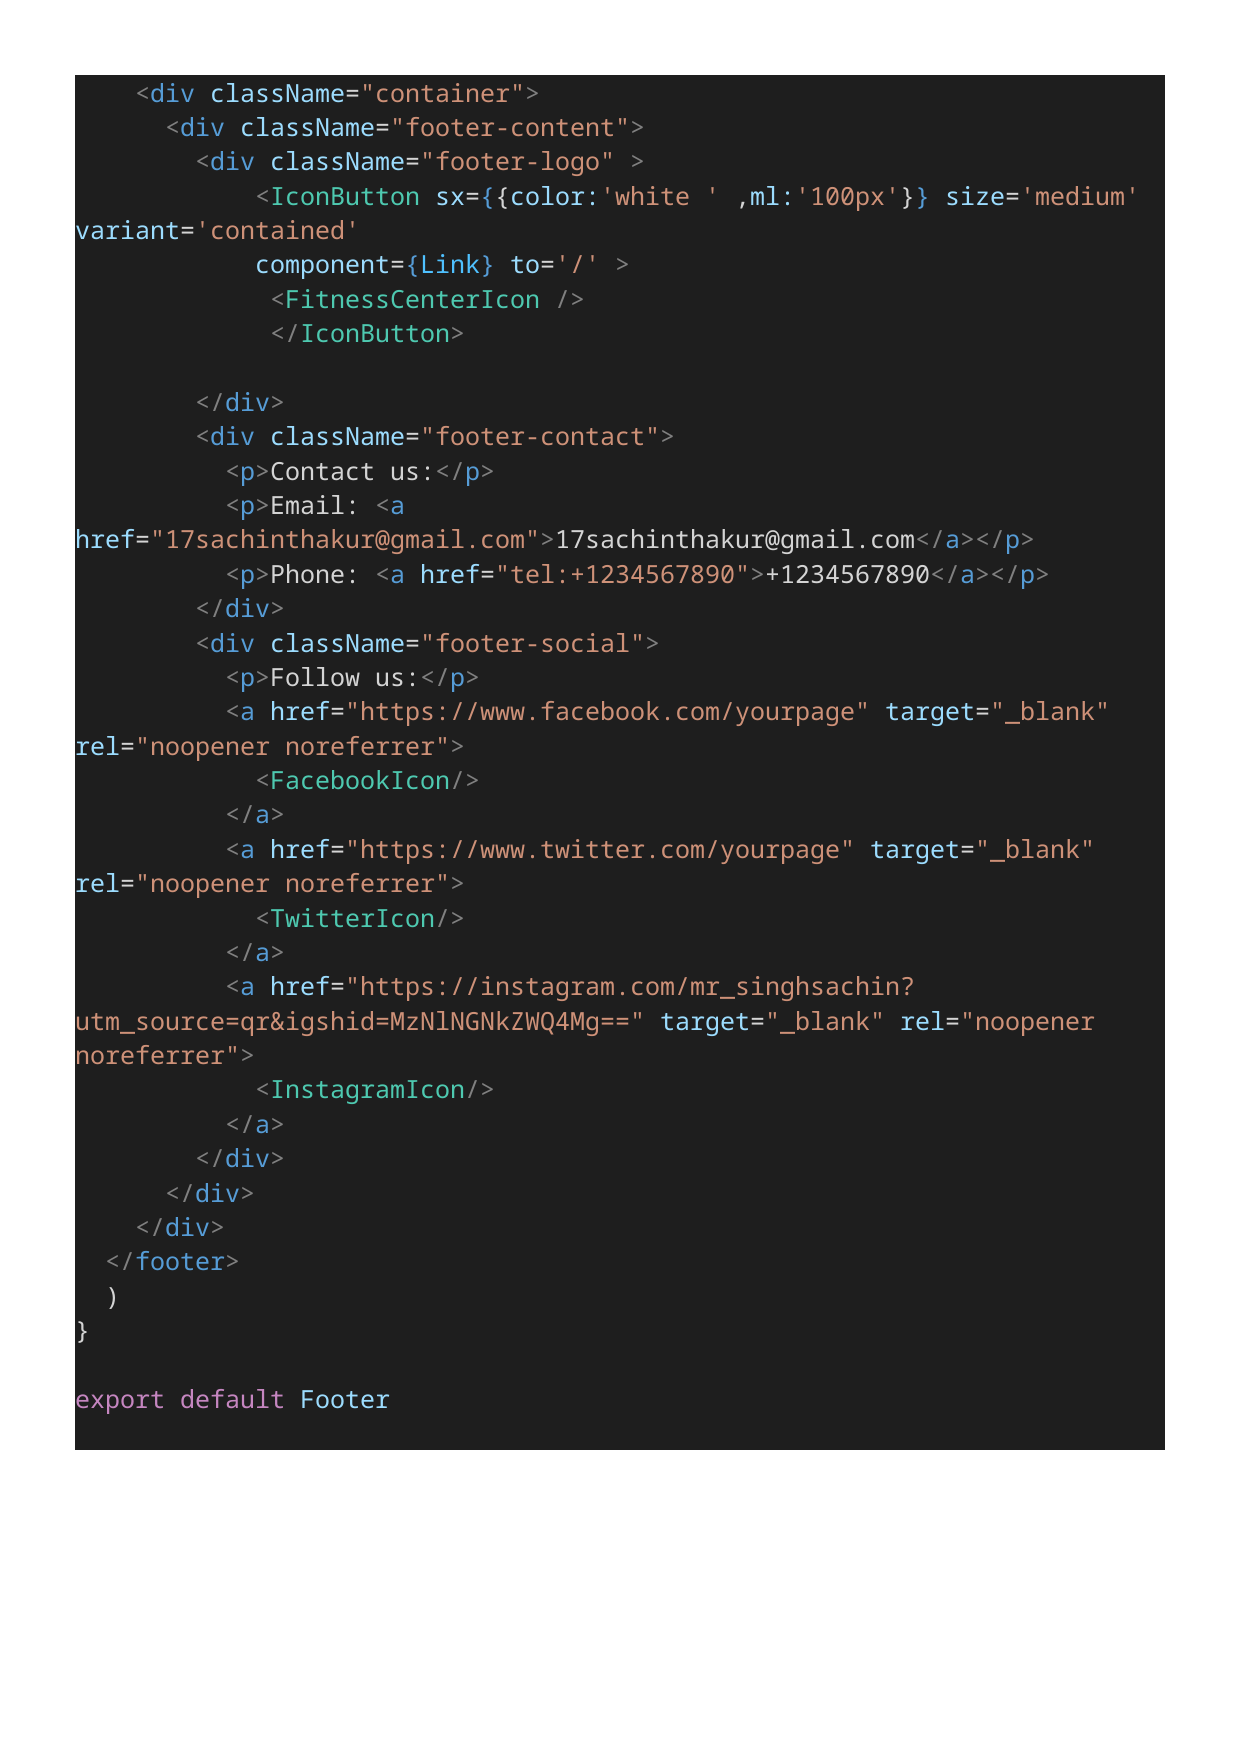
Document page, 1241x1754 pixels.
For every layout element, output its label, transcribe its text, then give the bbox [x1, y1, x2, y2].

text <a href="https://instagram.com/mr_singhsachin?utm_source=qr&igshid=MzNlNGNkZWQ4Mg==" target="_blank" rel="noopener noreferrer"> [75, 969, 1165, 1072]
text </a> [75, 1106, 1165, 1141]
text </IconButton> [75, 316, 1165, 350]
text <div className="footer-logo" > [75, 144, 1165, 178]
text <div className="footer-content"> [75, 109, 1165, 144]
text </div> [75, 591, 1165, 625]
text <a href="https://www.twitter.com/yourpage" target="_blank" rel="noopener noreferrer"> [75, 831, 1165, 900]
text </a> [75, 797, 1165, 831]
text <TwitterIcon/> [75, 900, 1165, 934]
text <a href="https://www.facebook.com/yourpage" target="_blank" rel="noopener noreferrer"> [75, 694, 1165, 762]
text </div> [75, 1209, 1165, 1244]
text </div> [75, 1141, 1165, 1175]
text <FacebookIcon/> [75, 762, 1165, 797]
text <FitnessCenterIcon /> [75, 281, 1165, 316]
text <p>Phone: <a href="tel:+1234567890">+1234567890</a></p> [75, 556, 1165, 591]
text </div> [75, 1175, 1165, 1209]
text <p>Contact us:</p> [75, 453, 1165, 487]
text <IconButton sx={{color:'white ' ,ml:'100px'}} size='medium' variant='contained' [75, 178, 1165, 247]
text <div className="footer-social"> [75, 625, 1165, 659]
text } [75, 1312, 1165, 1347]
text <p>Follow us:</p> [75, 659, 1165, 694]
text export default Footer [75, 1381, 1165, 1416]
text </footer> [75, 1244, 1165, 1278]
text <p>Email: <a href="17sachinthakur@gmail.com">17sachinthakur@gmail.com</a></p> [75, 487, 1165, 556]
text <InstagramIcon/> [75, 1072, 1165, 1106]
text <div className="container"> [75, 75, 1165, 109]
text <div className="footer-contact"> [75, 419, 1165, 453]
text ) [75, 1278, 1165, 1312]
text component={Link} to='/' > [75, 247, 1165, 281]
text </a> [75, 934, 1165, 969]
text </div> [75, 384, 1165, 419]
